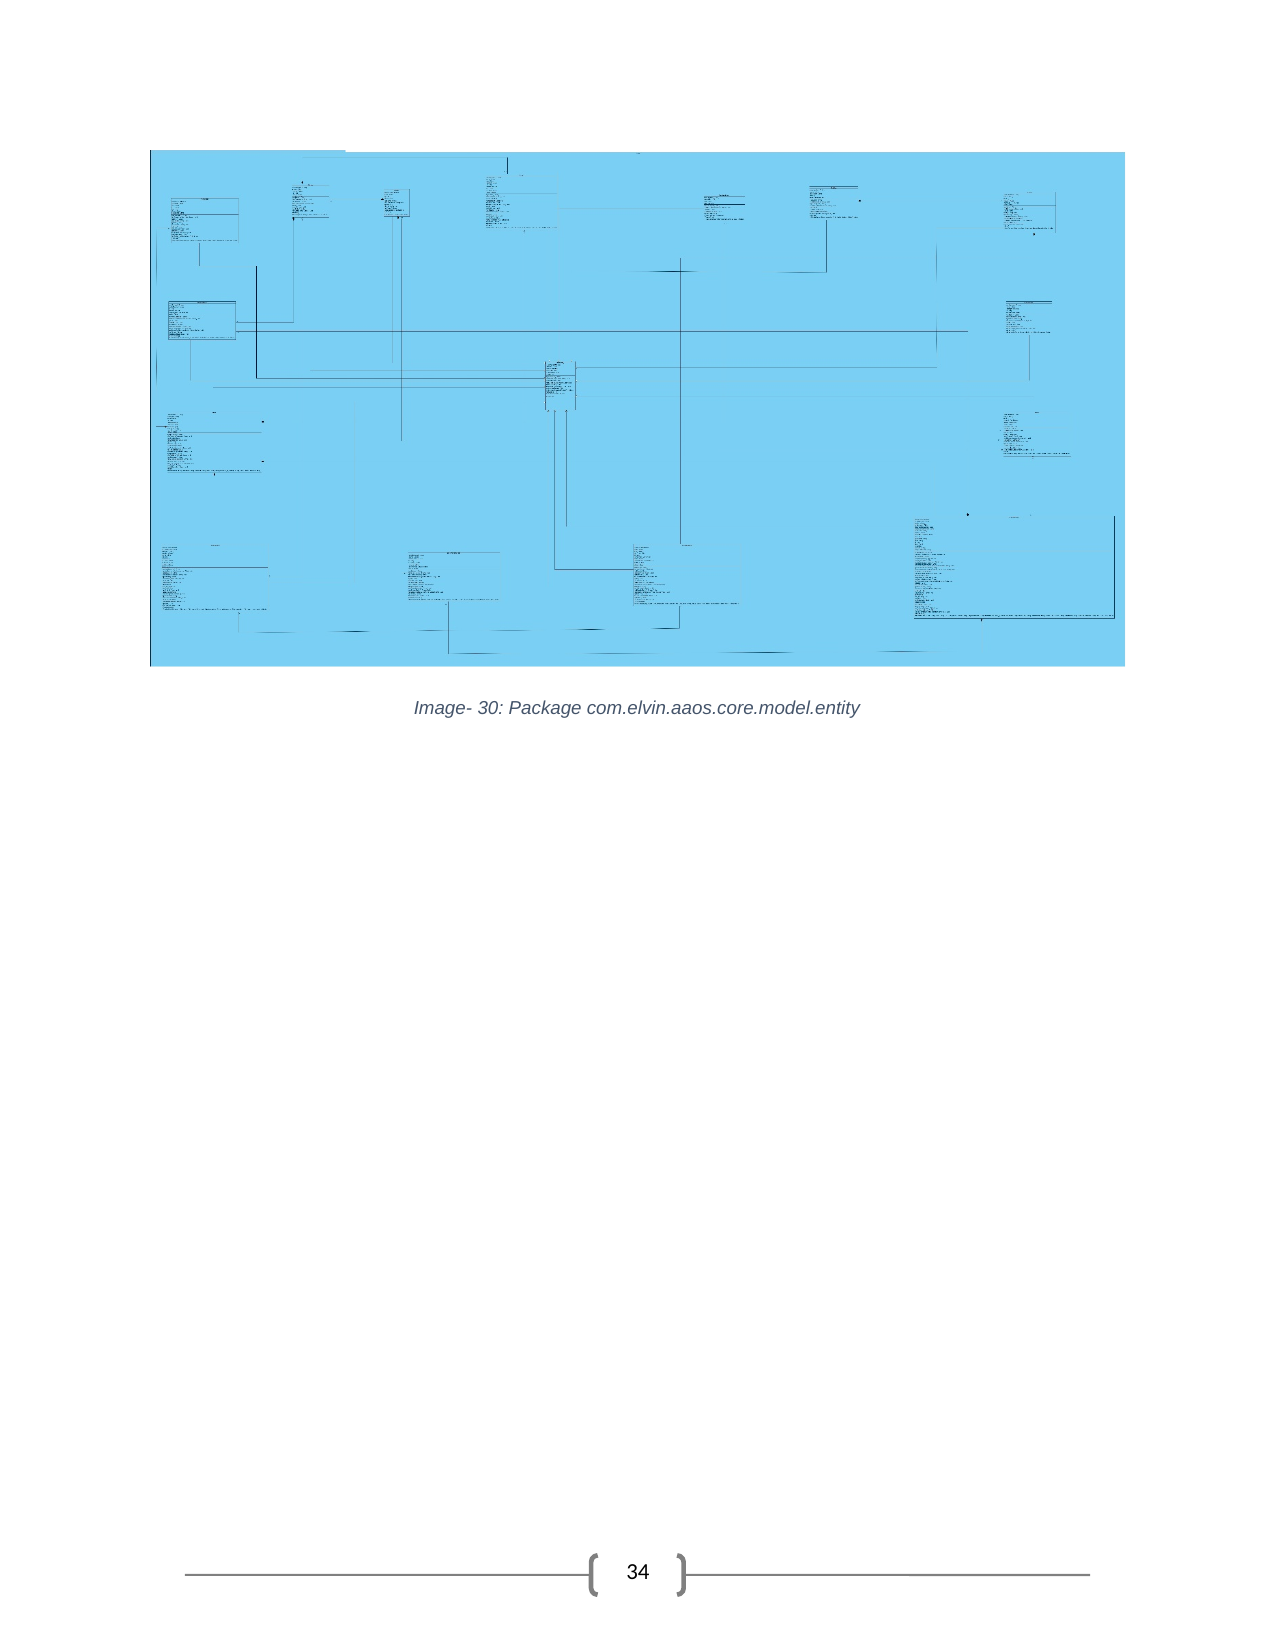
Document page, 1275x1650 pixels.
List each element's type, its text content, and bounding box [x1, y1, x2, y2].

text Image- 30: Package com.elvin.aaos.core.model.entity [150, 697, 1125, 719]
picture [150, 150, 1125, 667]
